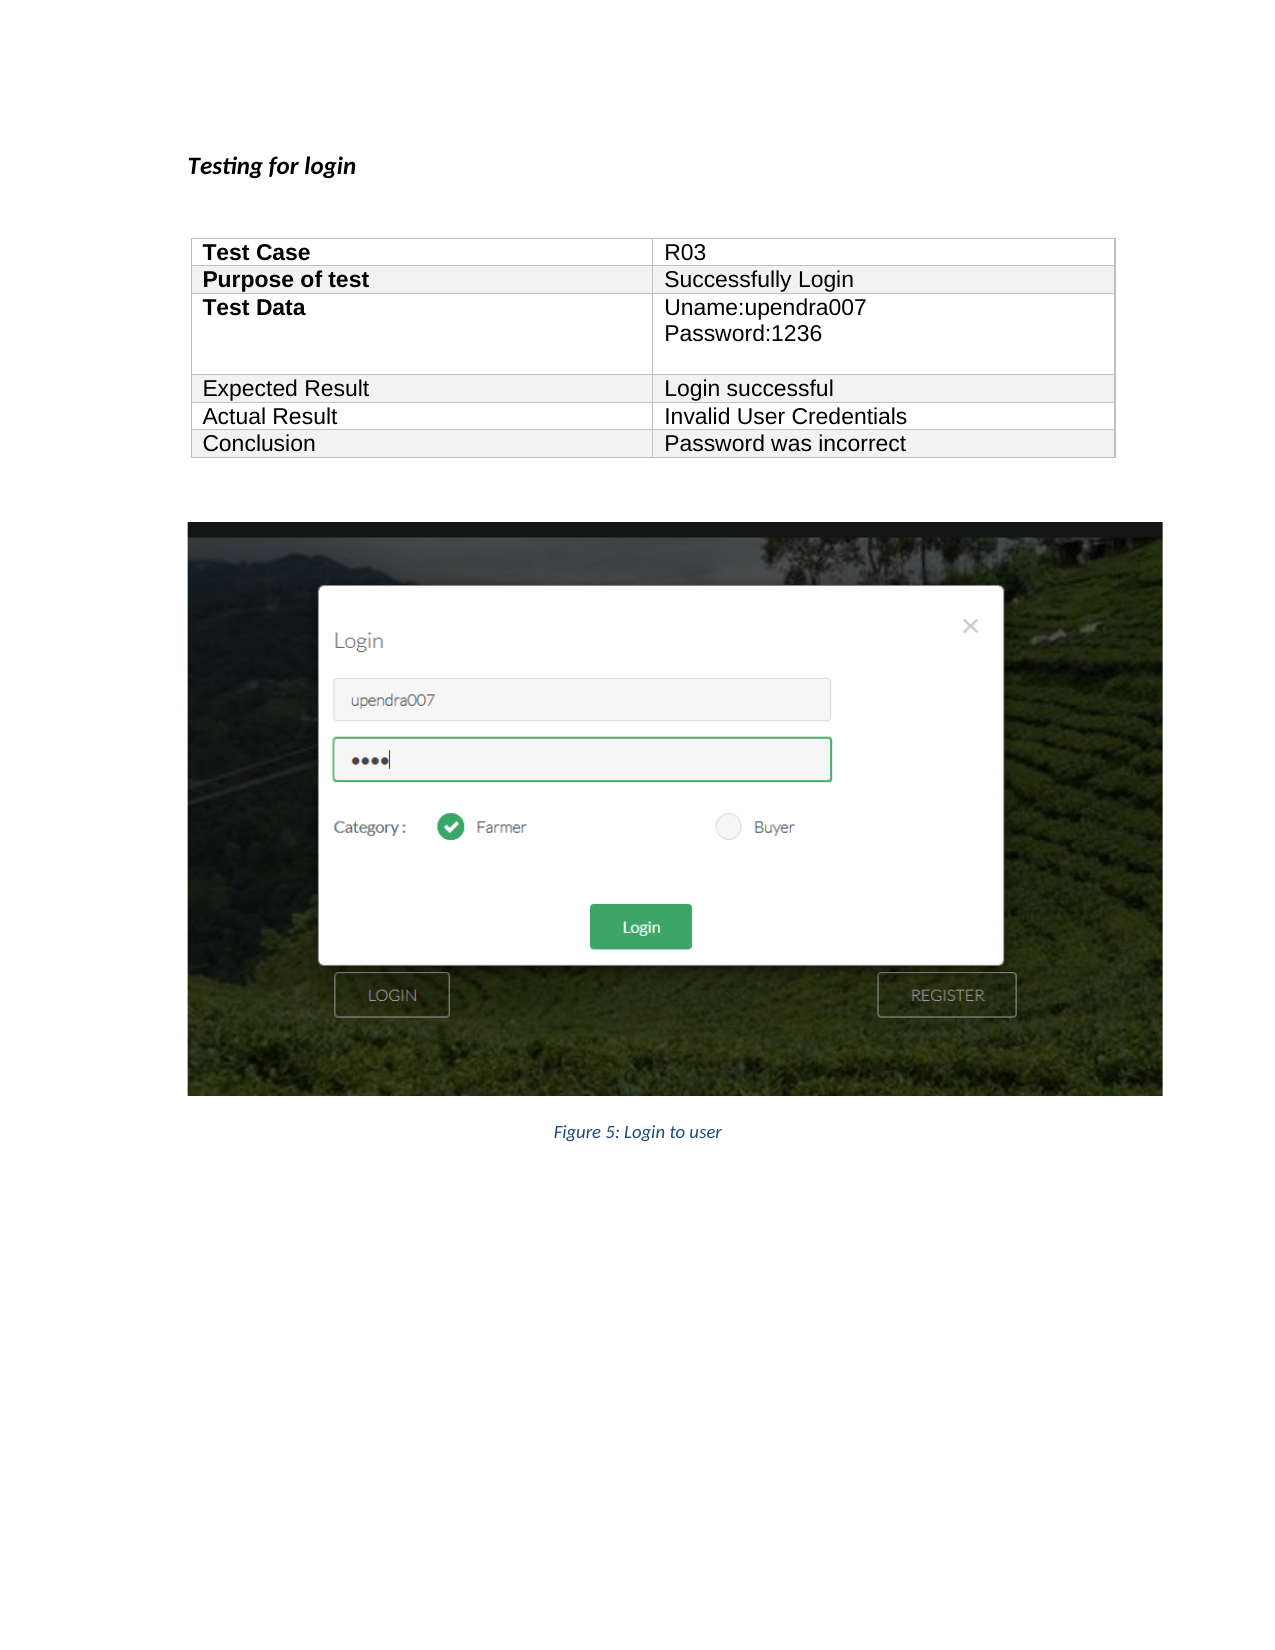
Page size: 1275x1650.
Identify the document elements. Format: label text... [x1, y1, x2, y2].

table_cell Expected Result [192, 375, 652, 402]
table_cell Actual Result [192, 403, 652, 429]
picture [187, 522, 1163, 1096]
table_cell Login successful [653, 375, 1114, 402]
list Testing for login [187, 150, 1125, 181]
table_cell Successfully Login [653, 266, 1114, 293]
table_cell Purpose of test [192, 266, 652, 293]
table_cell Conclusion [192, 430, 652, 457]
table_header R03 [653, 239, 1114, 265]
table_cell Uname:upendra007 Password:1236 [653, 294, 1114, 374]
table_cell Test Data [192, 294, 652, 374]
table_cell Invalid User Credentials [653, 403, 1114, 429]
table_header Test Case [192, 239, 652, 265]
table_cell Password was incorrect [653, 430, 1114, 457]
